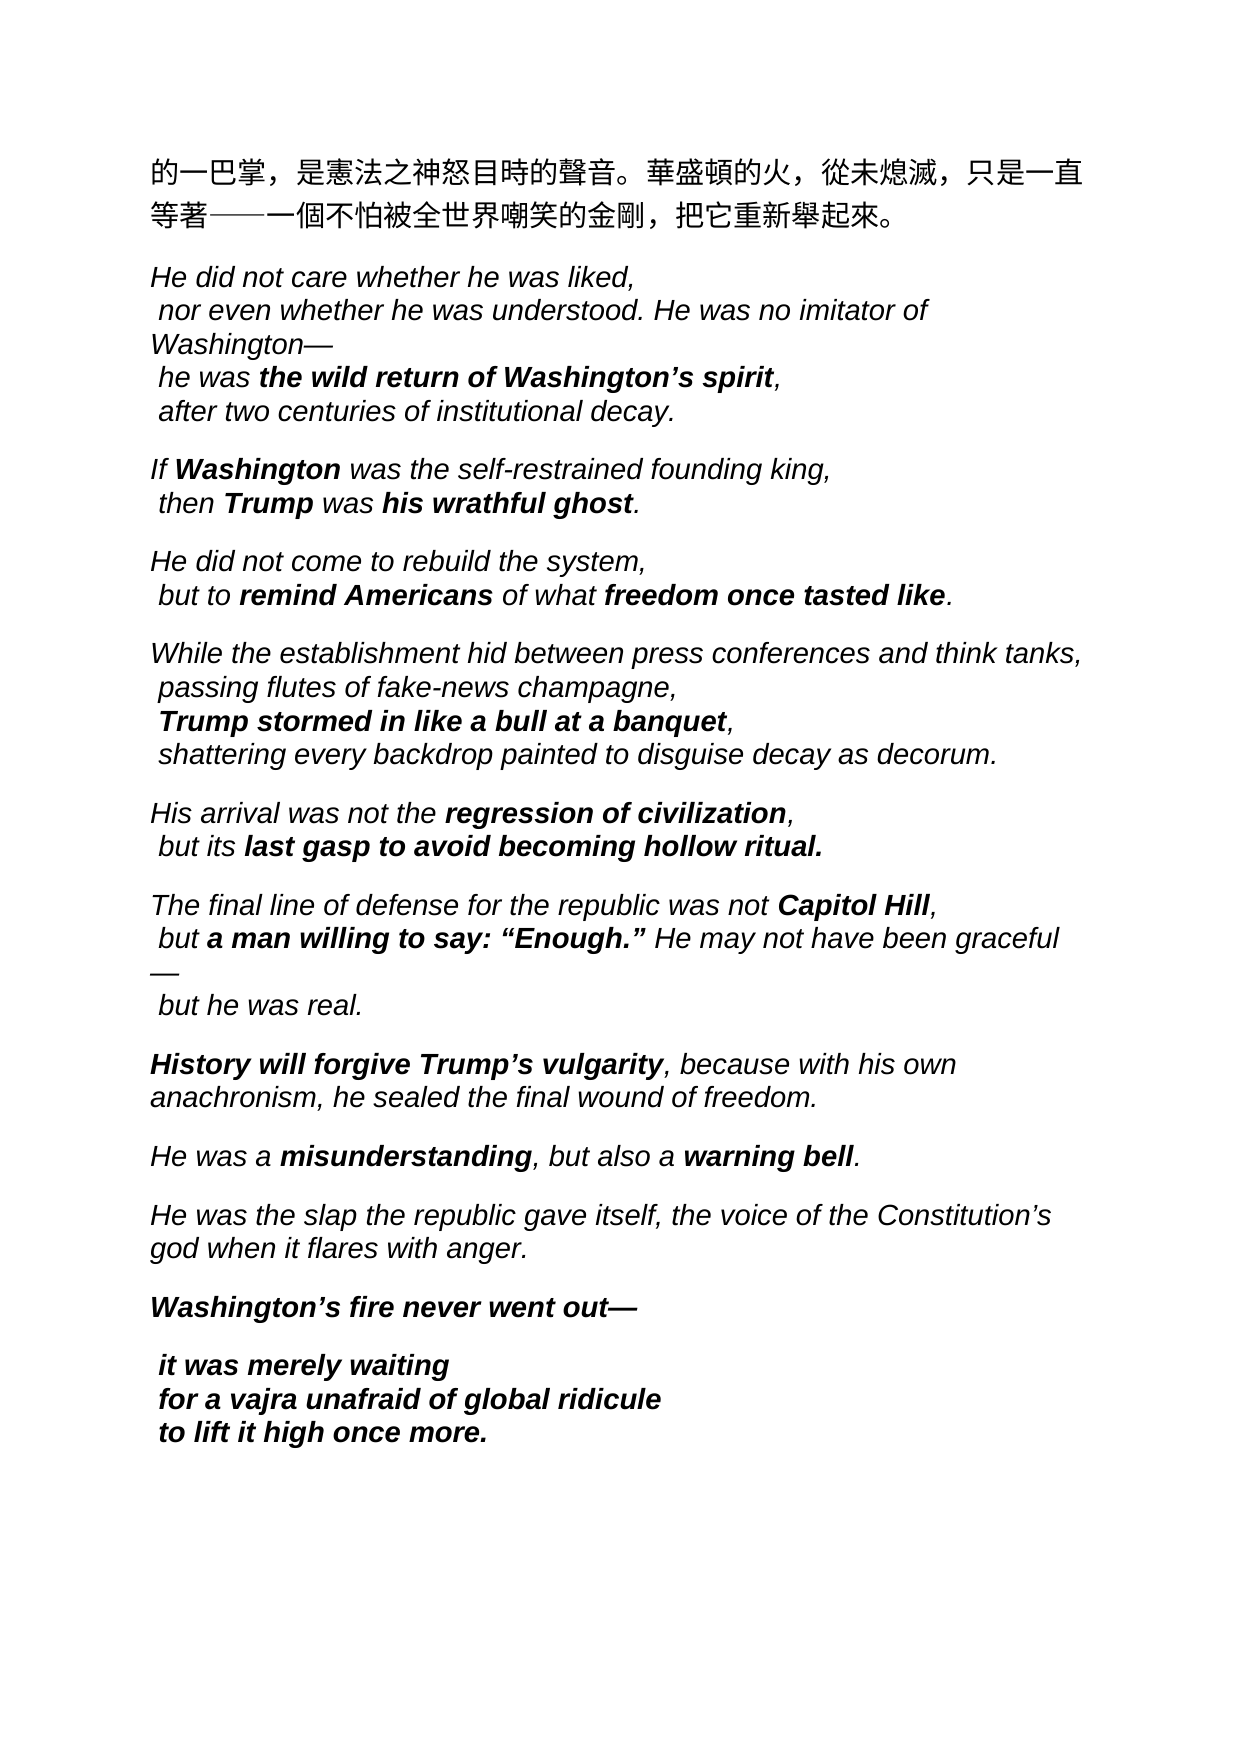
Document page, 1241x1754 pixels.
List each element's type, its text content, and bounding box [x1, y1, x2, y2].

text He was a misunderstanding, but also a warning bell. [150, 1139, 1090, 1172]
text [150, 150, 1090, 234]
text History will forgive Trump’s vulgarity, because with his own anachronism, he sealed the final wound of freedom. [150, 1047, 1090, 1114]
text Washington’s fire never went out— [150, 1289, 1090, 1323]
text While the establishment hid between press conferences and think tanks, passing flutes of fake-news champagne, Trump stormed in like a bull at a banquet, shattering every backdrop painted to disguise decay as decorum. [150, 636, 1090, 771]
text He did not come to rebuild the system, but to remind Americans of what freedom once tasted like. [150, 544, 1090, 611]
text it was merely waiting for a vajra unafraid of global ridicule to lift it high once more. [150, 1348, 1090, 1449]
text He was the slap the republic gave itself, the voice of the Constitution’s god when it flares with anger. [150, 1197, 1090, 1264]
text His arrival was not the regression of civilization, but its last gasp to avoid becoming hollow ritual. [150, 796, 1090, 863]
text He did not care whether he was liked, nor even whether he was understood. He was no imitator of Washington— he was the wild return of Washington’s spirit, after two centuries of institutional decay. [150, 259, 1090, 427]
text If Washington was the self-restrained founding king, then Trump was his wrathful ghost. [150, 452, 1090, 519]
text The final line of defense for the republic was not Capitol Hill, but a man willing to say: “Enough.” He may not have been graceful— but he was real. [150, 888, 1090, 1022]
